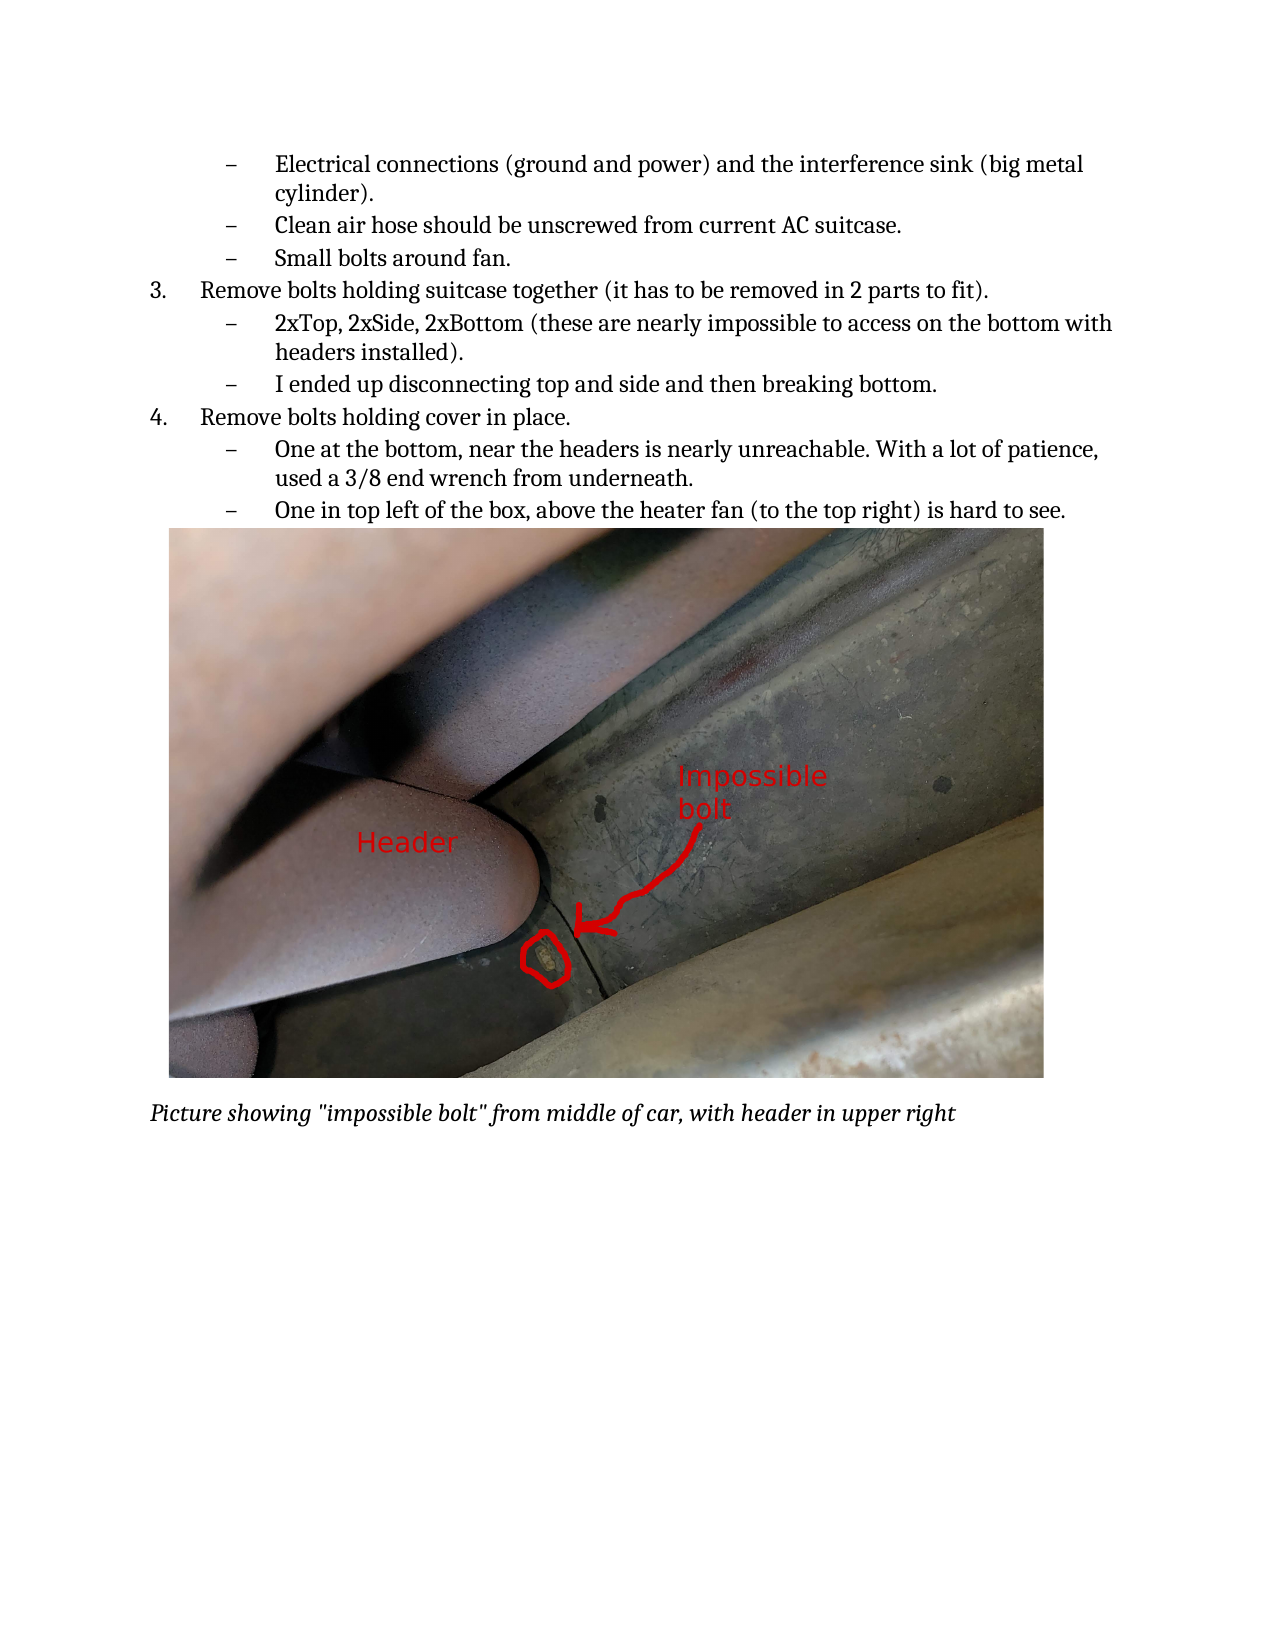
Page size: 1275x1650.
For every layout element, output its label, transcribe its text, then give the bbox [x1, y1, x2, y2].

list Remove bolts holding cover in place. [150, 402, 1125, 431]
text Picture showing "impossible bolt" from middle of car, with header in upper right [150, 1099, 1125, 1127]
list One at the bottom, near the headers is nearly unreachable. With a lot of patience, used a 3/8 end wrench from underneath. [225, 435, 1125, 492]
list I ended up disconnecting top and side and then breaking bottom. [225, 370, 1125, 399]
list Remove bolts holding suitcase together (it has to be removed in 2 parts to fit). [150, 276, 1125, 305]
list Electrical connections (ground and power) and the interference sink (big metal cylinder). [225, 150, 1125, 207]
list Clean air hose should be unscrewed from current AC suitcase. [225, 211, 1125, 240]
picture [168, 528, 1044, 1078]
list Small bolts around fan. [225, 244, 1125, 272]
list One in top left of the box, above the heater fan (to the top right) is hard to see. [225, 496, 1125, 525]
list 2xTop, 2xSide, 2xBottom (these are nearly impossible to access on the bottom with headers installed). [225, 309, 1125, 366]
